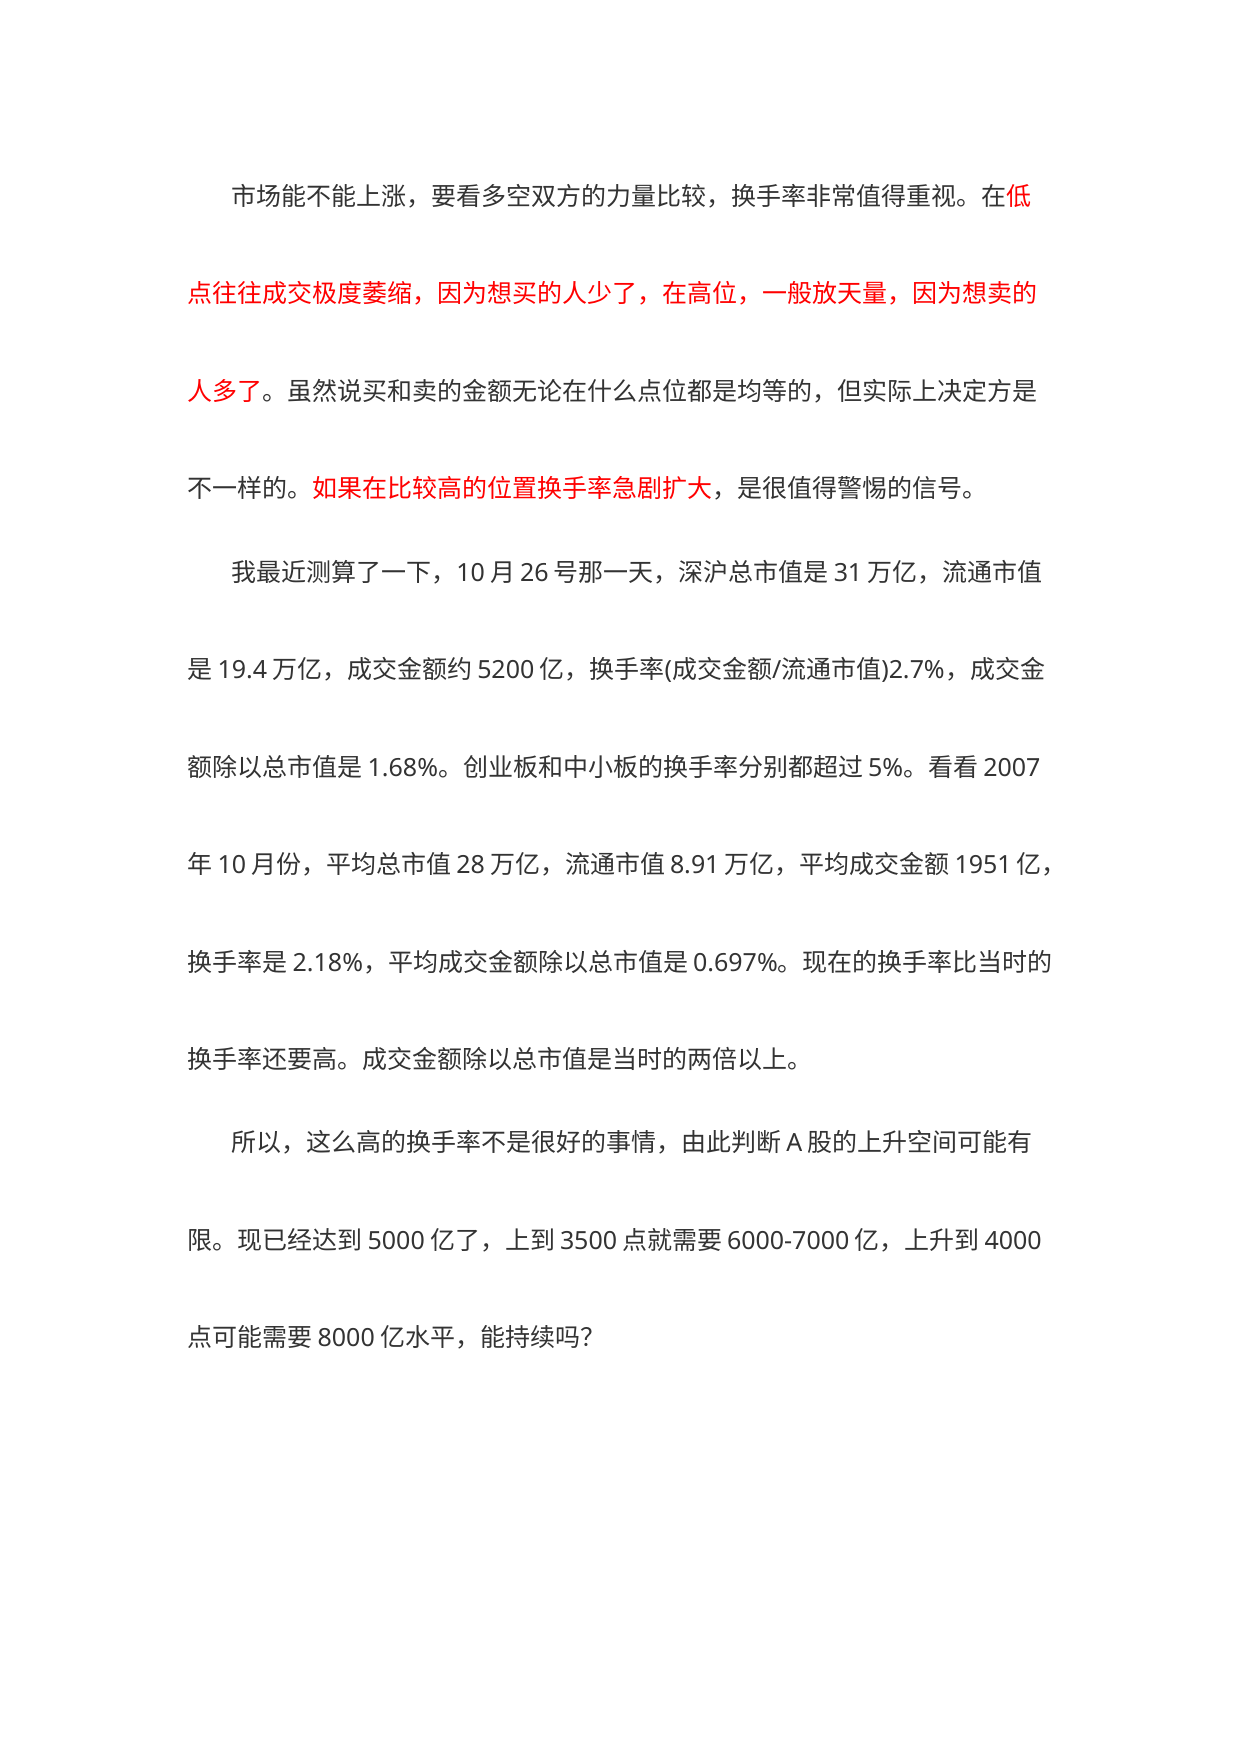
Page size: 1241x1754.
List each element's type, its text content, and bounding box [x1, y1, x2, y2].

text 所以，这么高的换手率不是很好的事情，由此判断A股的上升空间可能有限。现已经达到5000亿了，上到3500点就需要6000-7000亿，上升到4000点可能需要8000亿水平，能持续吗？ [187, 1108, 1053, 1368]
text 市场能不能上涨，要看多空双方的力量比较，换手率非常值得重视。在低点往往成交极度萎缩，因为想买的人少了，在高位，一般放天量，因为想卖的人多了。虽然说买和卖的金额无论在什么点位都是均等的，但实际上决定方是不一样的。如果在比较高的位置换手率急剧扩大，是很值得警惕的信号。 [187, 162, 1053, 519]
text 我最近测算了一下，10月26号那一天，深沪总市值是31万亿，流通市值是19.4万亿，成交金额约5200亿，换手率(成交金额/流通市值)2.7%，成交金额除以总市值是1.68%。创业板和中小板的换手率分别都超过5%。看看2007年10月份，平均总市值28万亿，流通市值8.91万亿，平均成交金额1951亿，换手率是2.18%，平均成交金额除以总市值是0.697%。现在的换手率比当时的换手率还要高。成交金额除以总市值是当时的两倍以上。 [187, 538, 1053, 1090]
